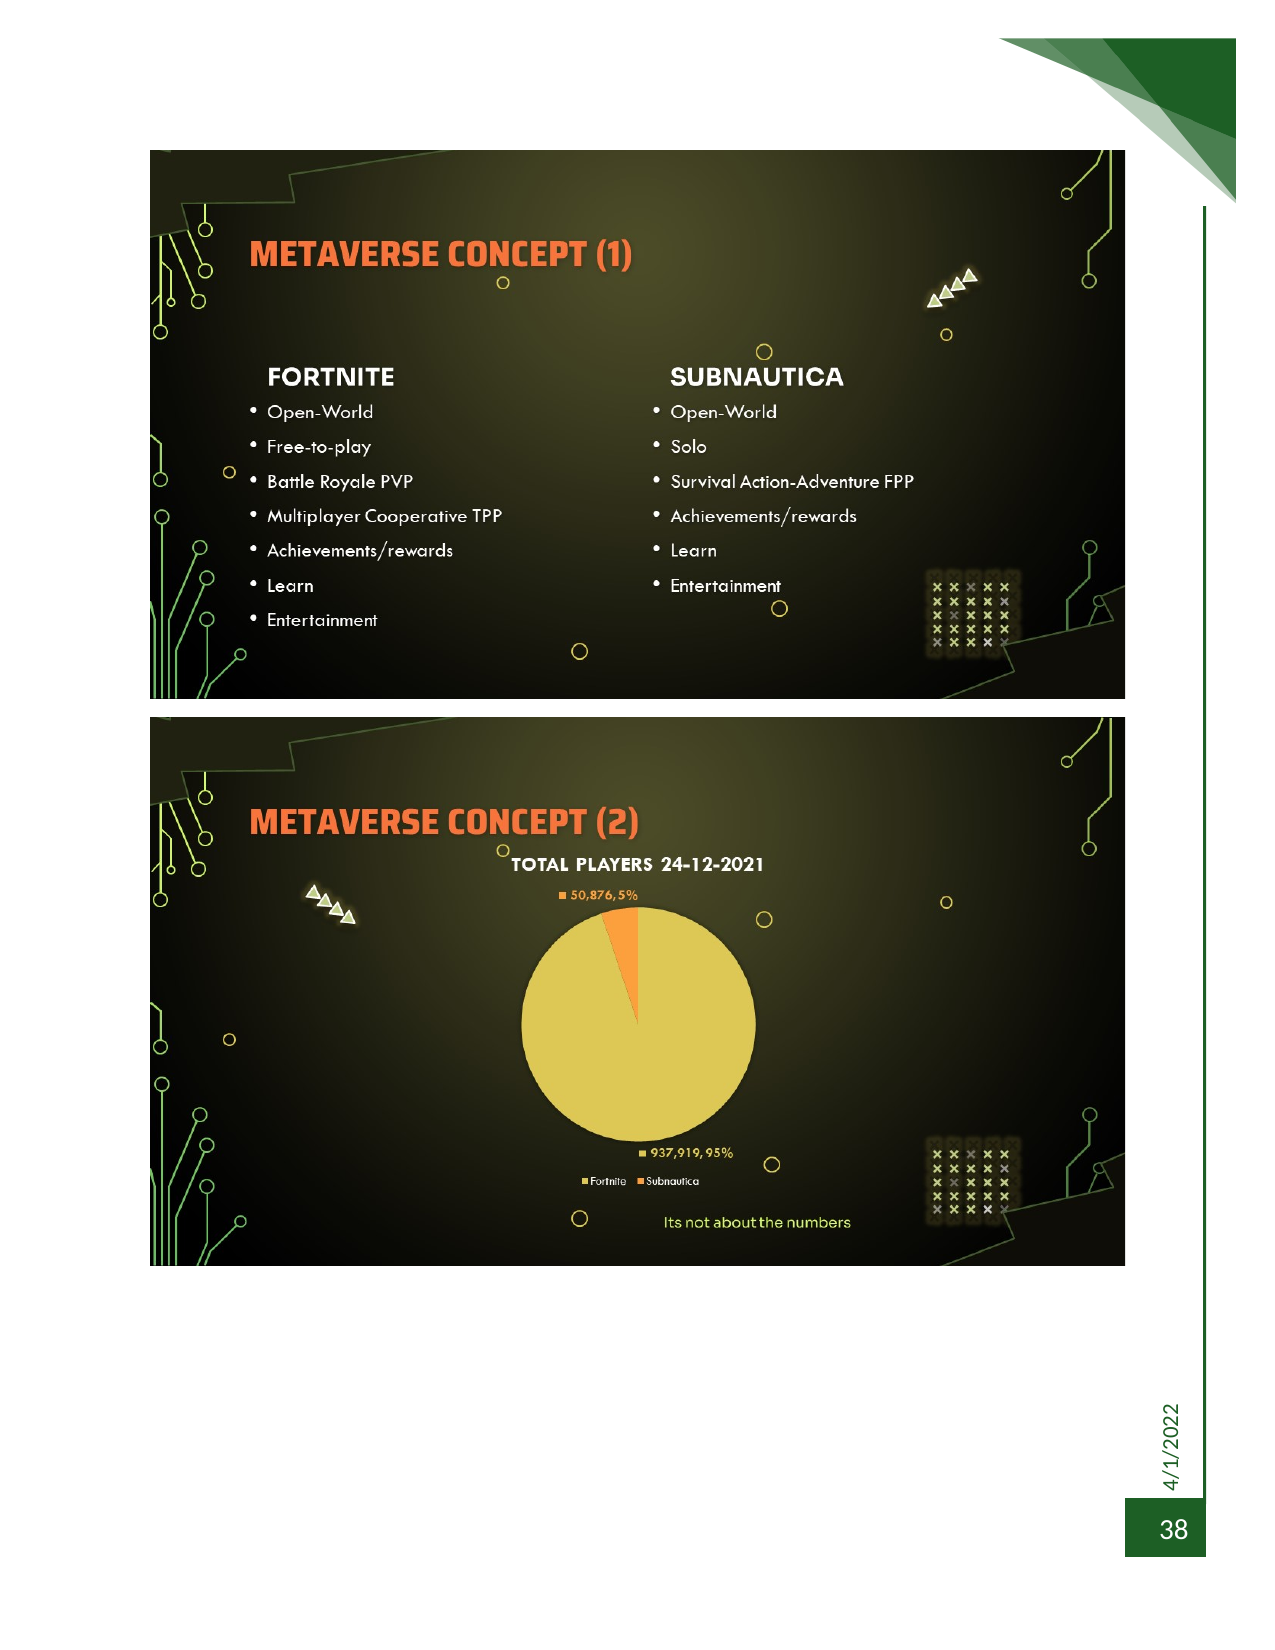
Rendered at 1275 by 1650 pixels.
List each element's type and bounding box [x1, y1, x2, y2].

picture [150, 717, 1125, 1266]
picture [150, 38, 1236, 699]
